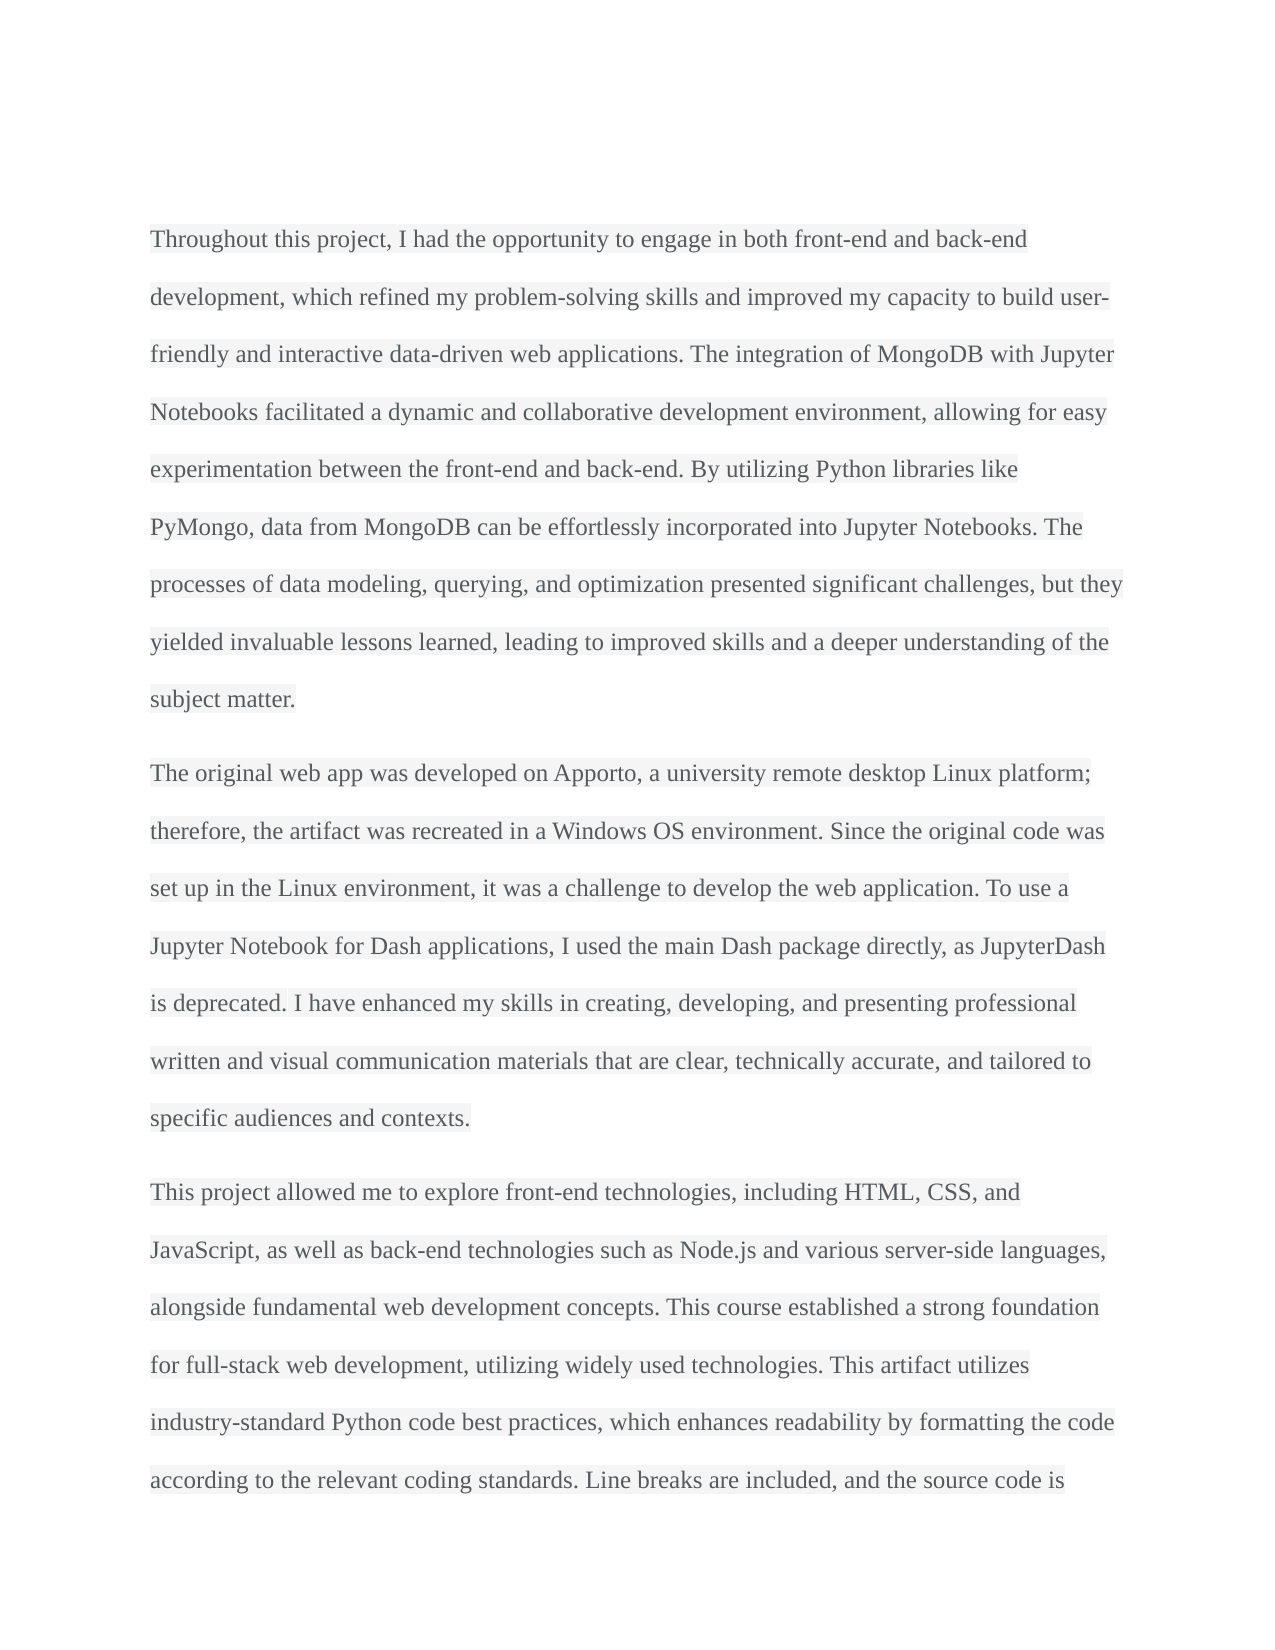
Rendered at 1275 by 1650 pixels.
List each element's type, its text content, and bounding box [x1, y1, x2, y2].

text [150, 1177, 1125, 1494]
text Throughout this project, I had the opportunity to engage in both front-end and back-end development, which refined my problem-solving skills and improved my capacity to build user-friendly and interactive data-driven web applications. The integration of MongoDB with Jupyter Notebooks facilitated a dynamic and collaborative development environment, allowing for easy experimentation between the front-end and back-end. By utilizing Python libraries like PyMongo, data from MongoDB can be effortlessly incorporated into Jupyter Notebooks. The processes of data modeling, querying, and optimization presented significant challenges, but they yielded invaluable lessons learned, leading to improved skills and a deeper understanding of the subject matter. [150, 224, 1125, 713]
text The original web app was developed on Apporto, a university remote desktop Linux platform; therefore, the artifact was recreated in a Windows OS environment. Since the original code was set up in the Linux environment, it was a challenge to develop the web application. To use a Jupyter Notebook for Dash applications, I used the main Dash package directly, as JupyterDash is deprecated. I have enhanced my skills in creating, developing, and presenting professional written and visual communication materials that are clear, technically accurate, and tailored to specific audiences and contexts. [150, 758, 1125, 1132]
